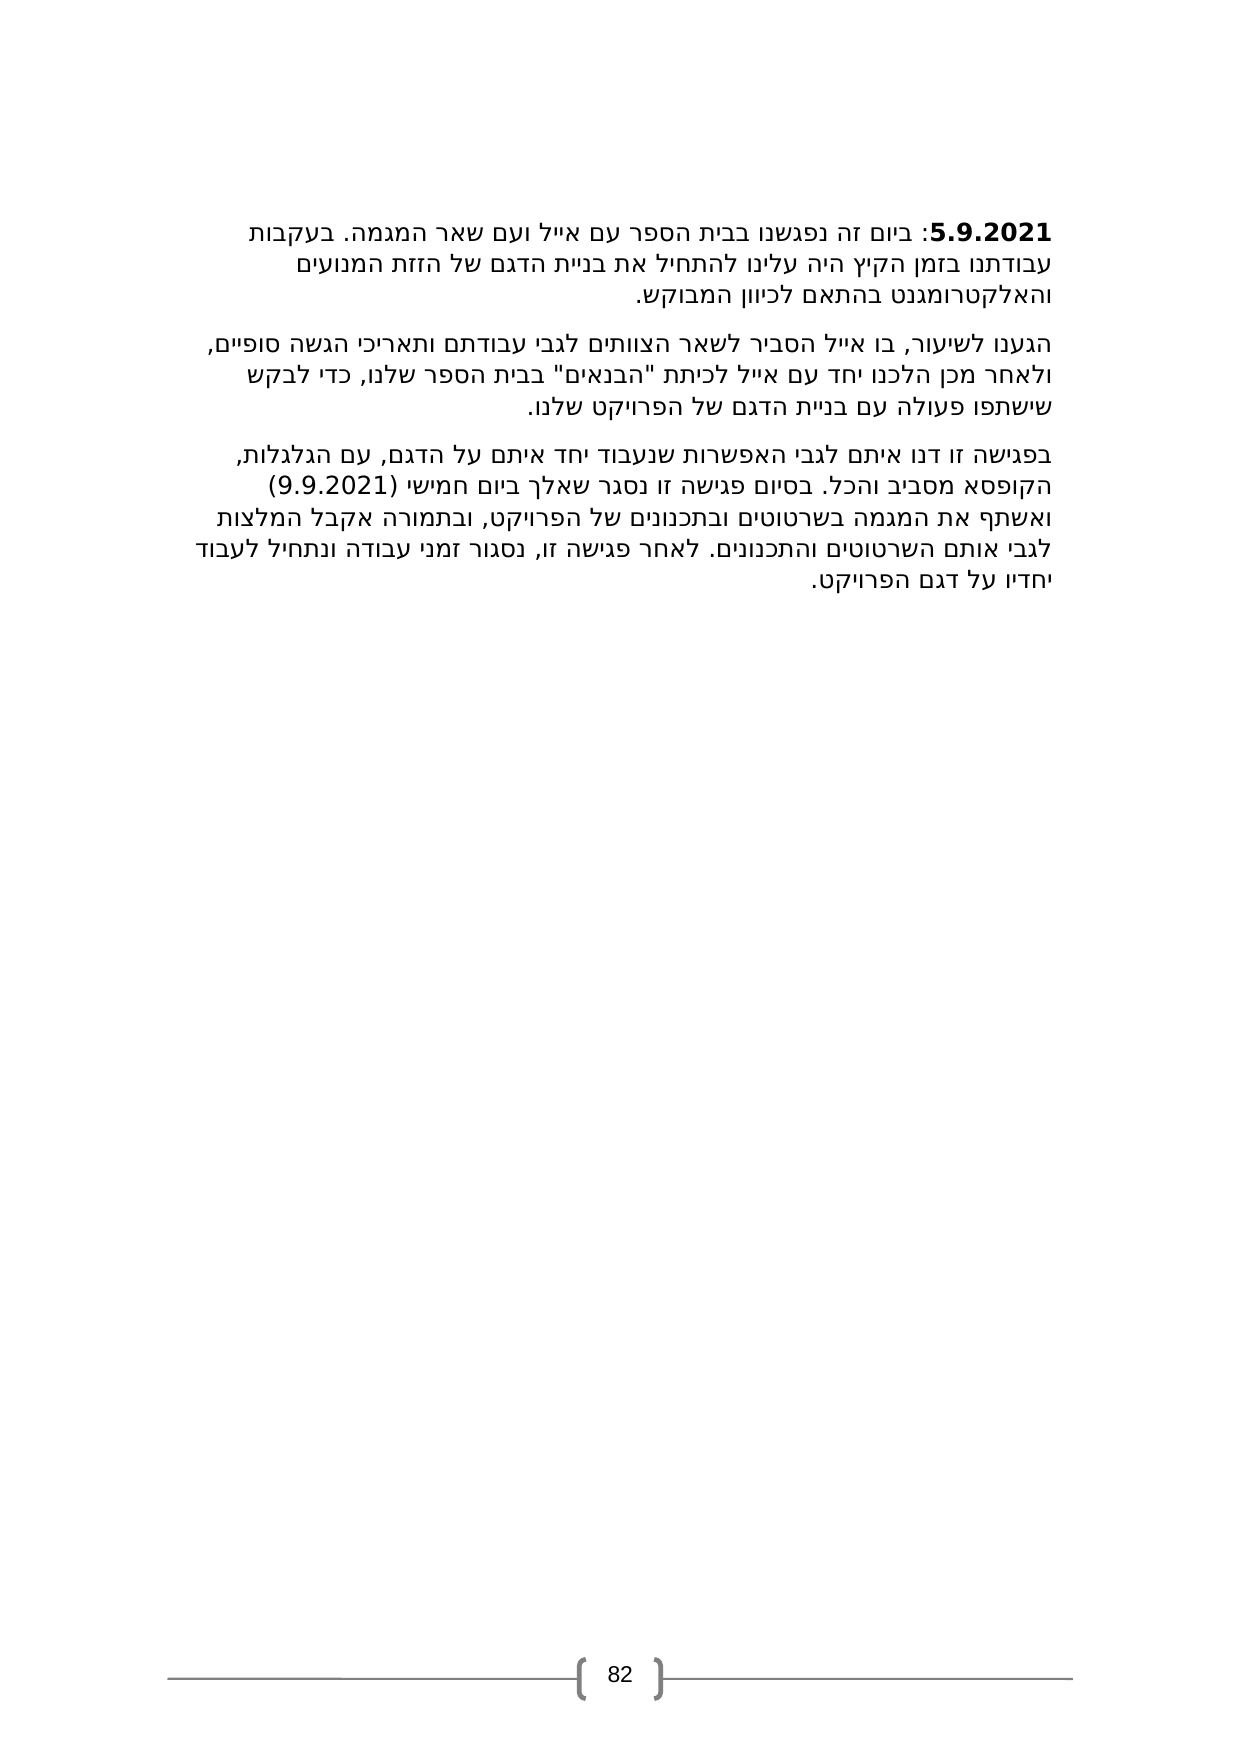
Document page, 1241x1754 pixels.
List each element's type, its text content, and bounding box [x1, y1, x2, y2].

text 5.9.2021: ביום זה נפגשנו בבית הספר עם אייל ועם שאר המגמה. בעקבות עבודתנו בזמן הקיץ היה עלינו להתחיל את בניית הדגם של הזזת המנועים והאלקטרומגנט בהתאם לכיוון המבוקש. [187, 218, 1053, 310]
text הגענו לשיעור, בו אייל הסביר לשאר הצוותים לגבי עבודתם ותאריכי הגשה סופיים, ולאחר מכן הלכנו יחד עם אייל לכיתת "הבנאים" בבית הספר שלנו, כדי לבקש שישתפו פעולה עם בניית הדגם של הפרויקט שלנו. [187, 329, 1053, 421]
text בפגישה זו דנו איתם לגבי האפשרות שנעבוד יחד איתם על הדגם, עם הגלגלות, הקופסא מסביב והכל. בסיום פגישה זו נסגר שאלך ביום חמישי (9.9.2021) ואשתף את המגמה בשרטוטים ובתכנונים של הפרויקט, ובתמורה אקבל המלצות לגבי אותם השרטוטים והתכנונים. לאחר פגישה זו, נסגור זמני עבודה ונתחיל לעבוד יחדיו על דגם הפרויקט. [187, 440, 1053, 595]
